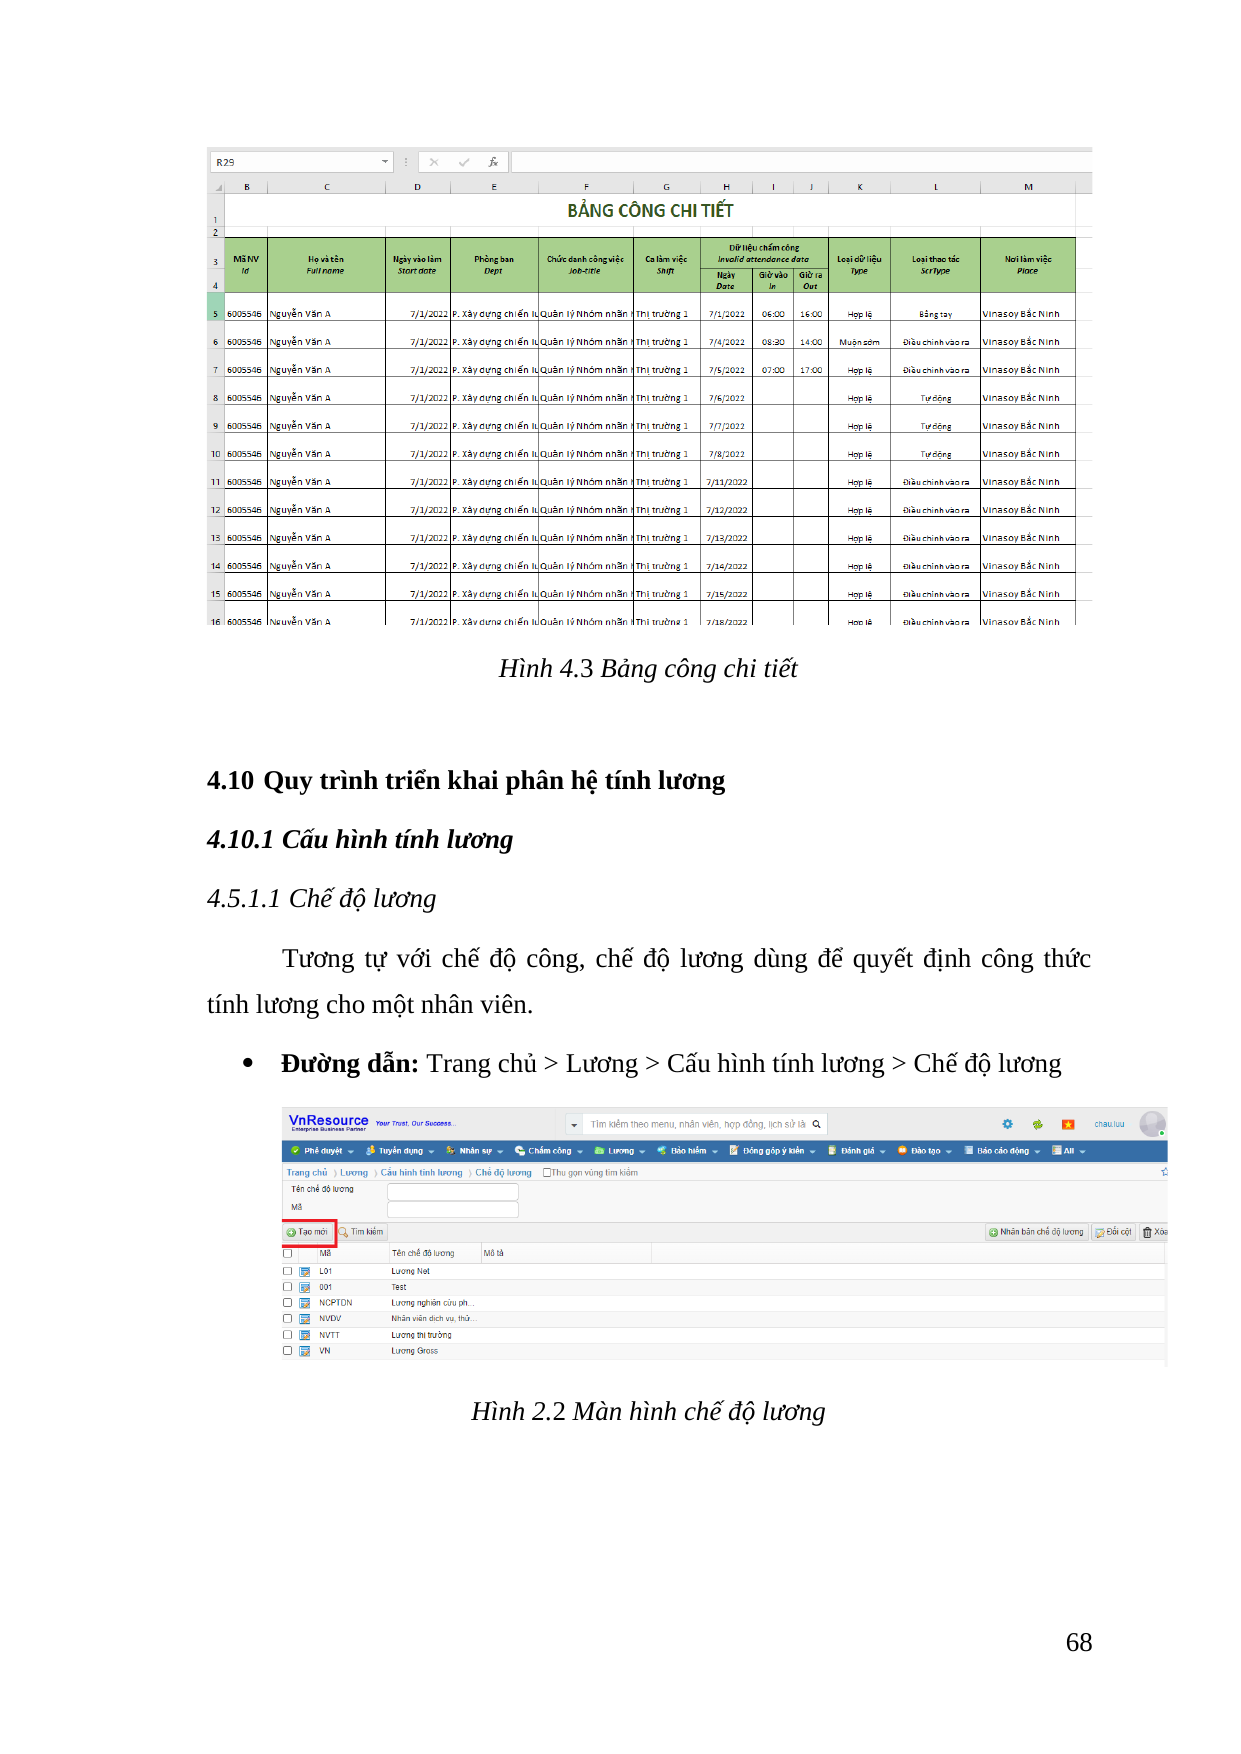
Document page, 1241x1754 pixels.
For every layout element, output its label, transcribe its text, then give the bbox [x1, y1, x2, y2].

list Chế độ lương [207, 883, 1092, 914]
text Tương tự với chế độ công, chế độ lương dùng để quyết định công thức tính lương cho một nhân viên. [207, 942, 1092, 1019]
picture [281, 1107, 1168, 1367]
picture [206, 147, 1093, 625]
list Đường dẫn: Trang chủ > Lương > Cấu hình tính lương > Chế độ lương [243, 1048, 1092, 1079]
subtitle Quy trình triển khai phân hệ tính lương [207, 764, 1092, 795]
subtitle Cấu hình tính lương [207, 823, 1092, 854]
